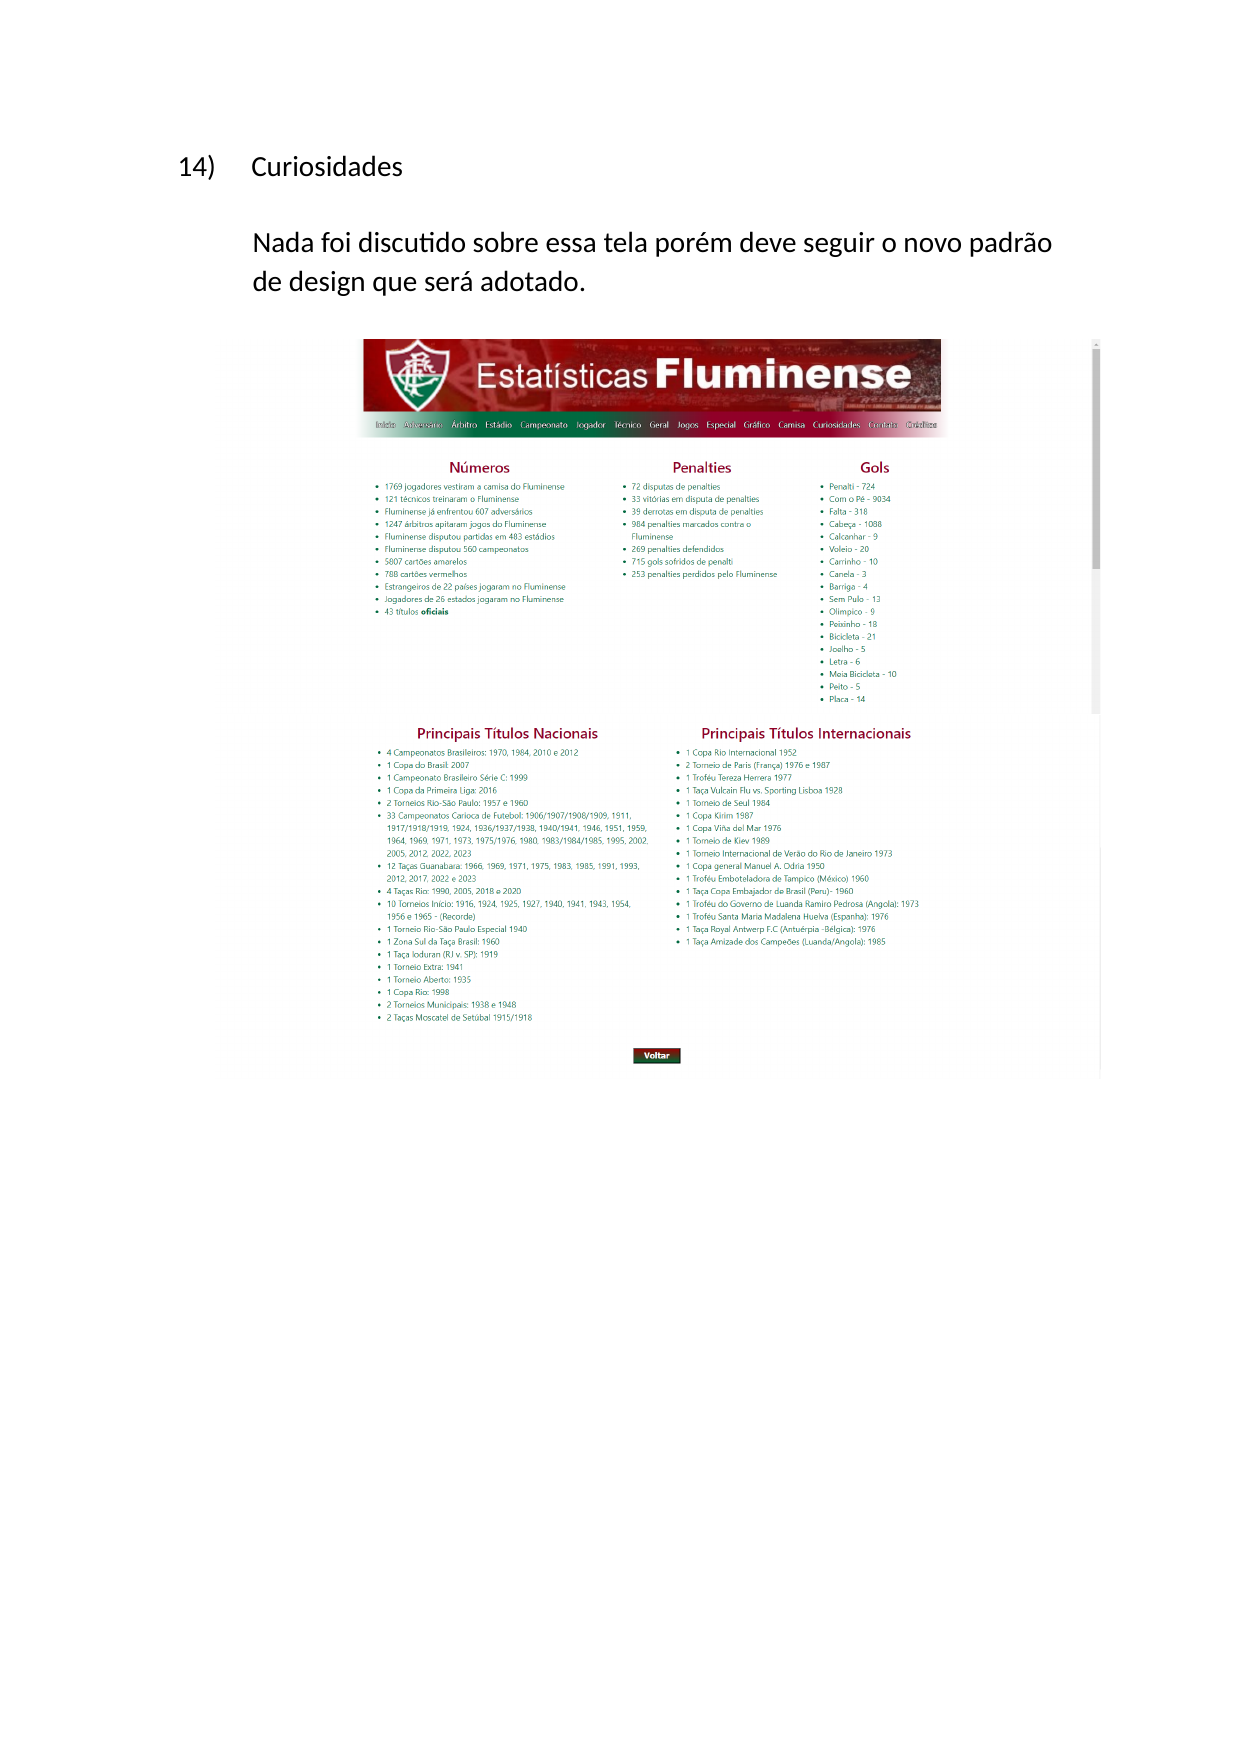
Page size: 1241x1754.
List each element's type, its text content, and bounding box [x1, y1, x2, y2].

picture [214, 715, 1101, 1079]
picture [214, 339, 1101, 714]
list Curiosidades [177, 148, 1063, 183]
list Nada foi discutido sobre essa tela porém deve seguir o novo padrão de design que será adotado. [252, 224, 1063, 298]
